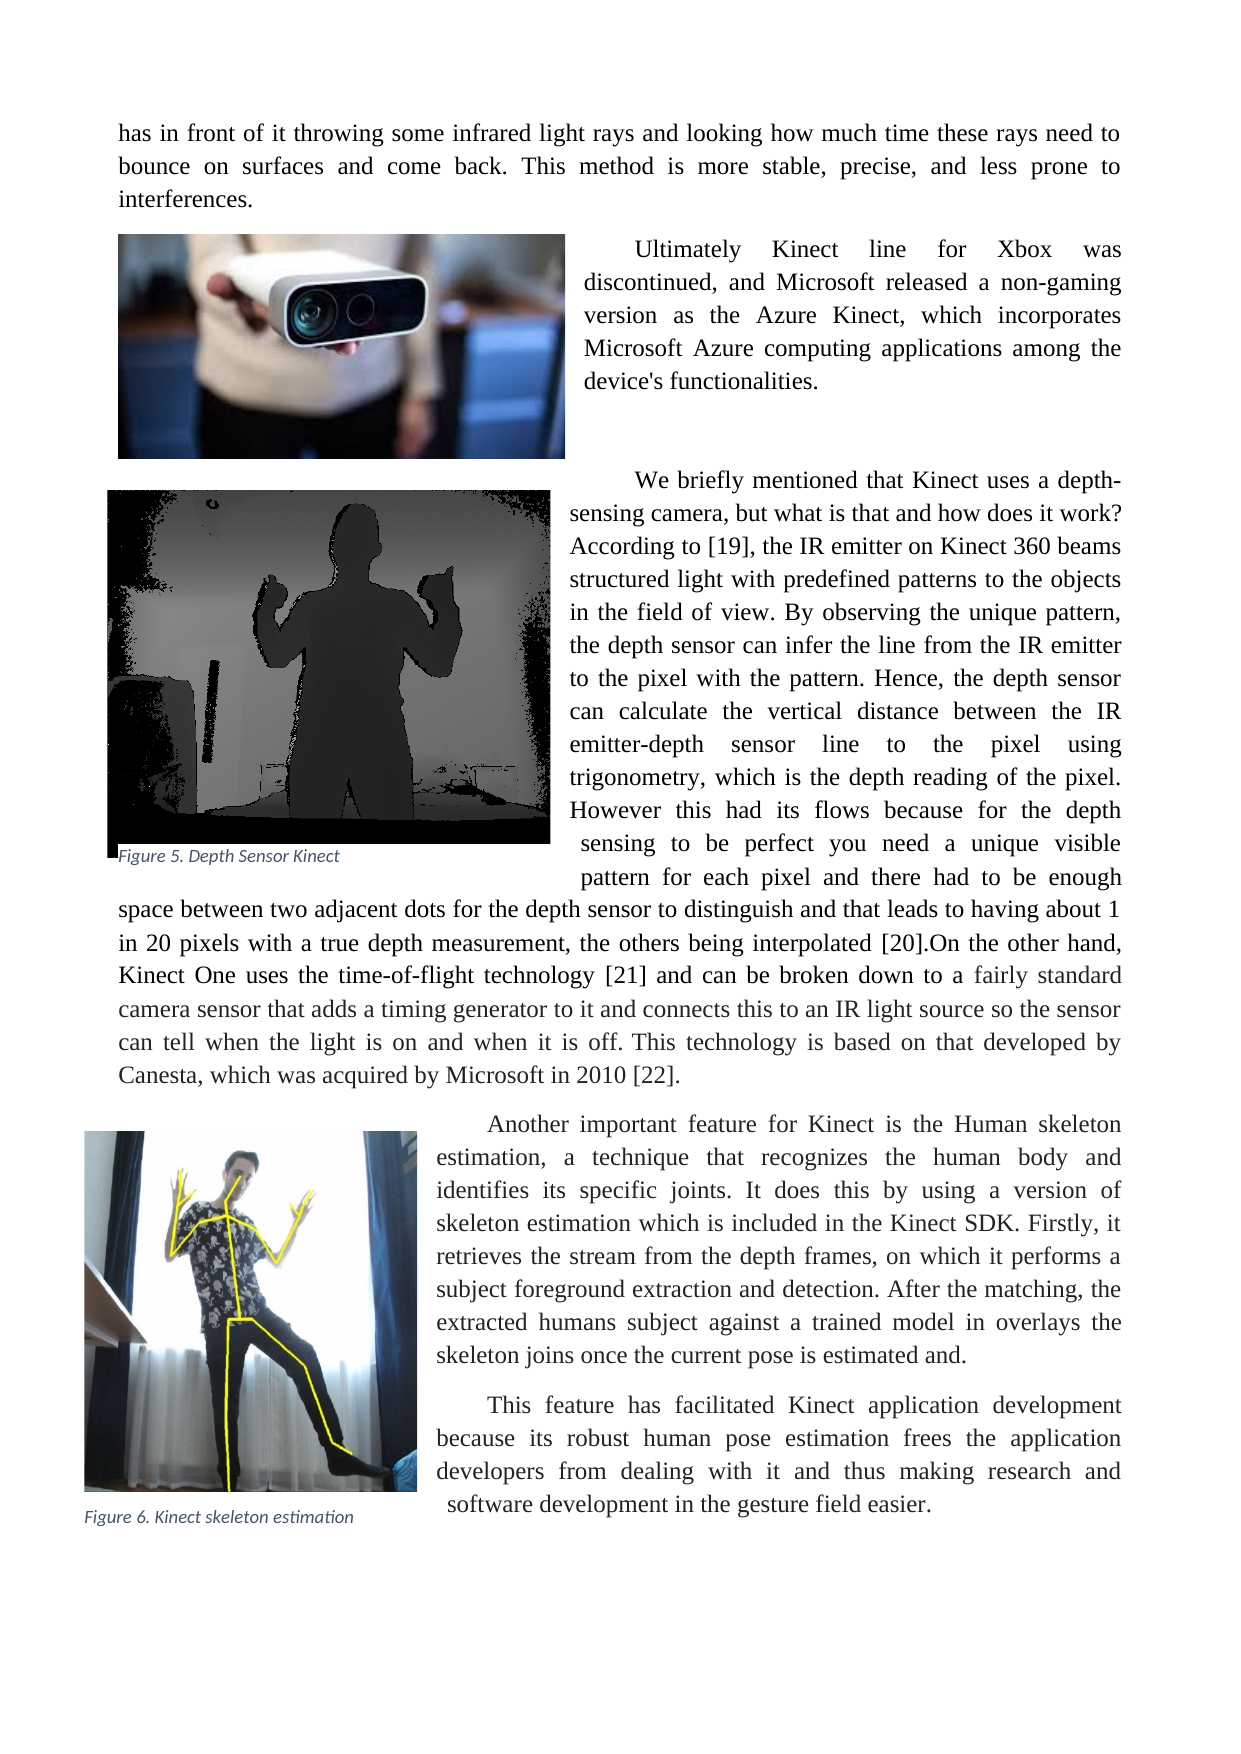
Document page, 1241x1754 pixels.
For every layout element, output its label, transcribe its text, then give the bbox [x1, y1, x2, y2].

text This feature has facilitated Kinect application development because its robust human pose estimation frees the application developers from dealing with it and thus making research and software development in the gesture field easier. [118, 1390, 1122, 1518]
picture [118, 234, 565, 459]
picture [107, 490, 551, 858]
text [118, 118, 1122, 213]
picture [84, 1131, 418, 1492]
text Ultimately Kinect line for Xbox was discontinued, and Microsoft released a non-gaming version as the Azure Kinect, which incorporates Microsoft Azure computing applications among the device's functionalities. [565, 234, 1122, 395]
text Another important feature for Kinect is the Human skeleton estimation, a technique that recognizes the human body and identifies its specific joints. It does this by using a version of skeleton estimation which is included in the Kinect SDK. Firstly, it retrieves the stream from the depth frames, on which it performs a subject foreground extraction and detection. After the matching, the extracted humans subject against a trained model in overlays the skeleton joins once the current pose is estimated and. [118, 1109, 1122, 1369]
